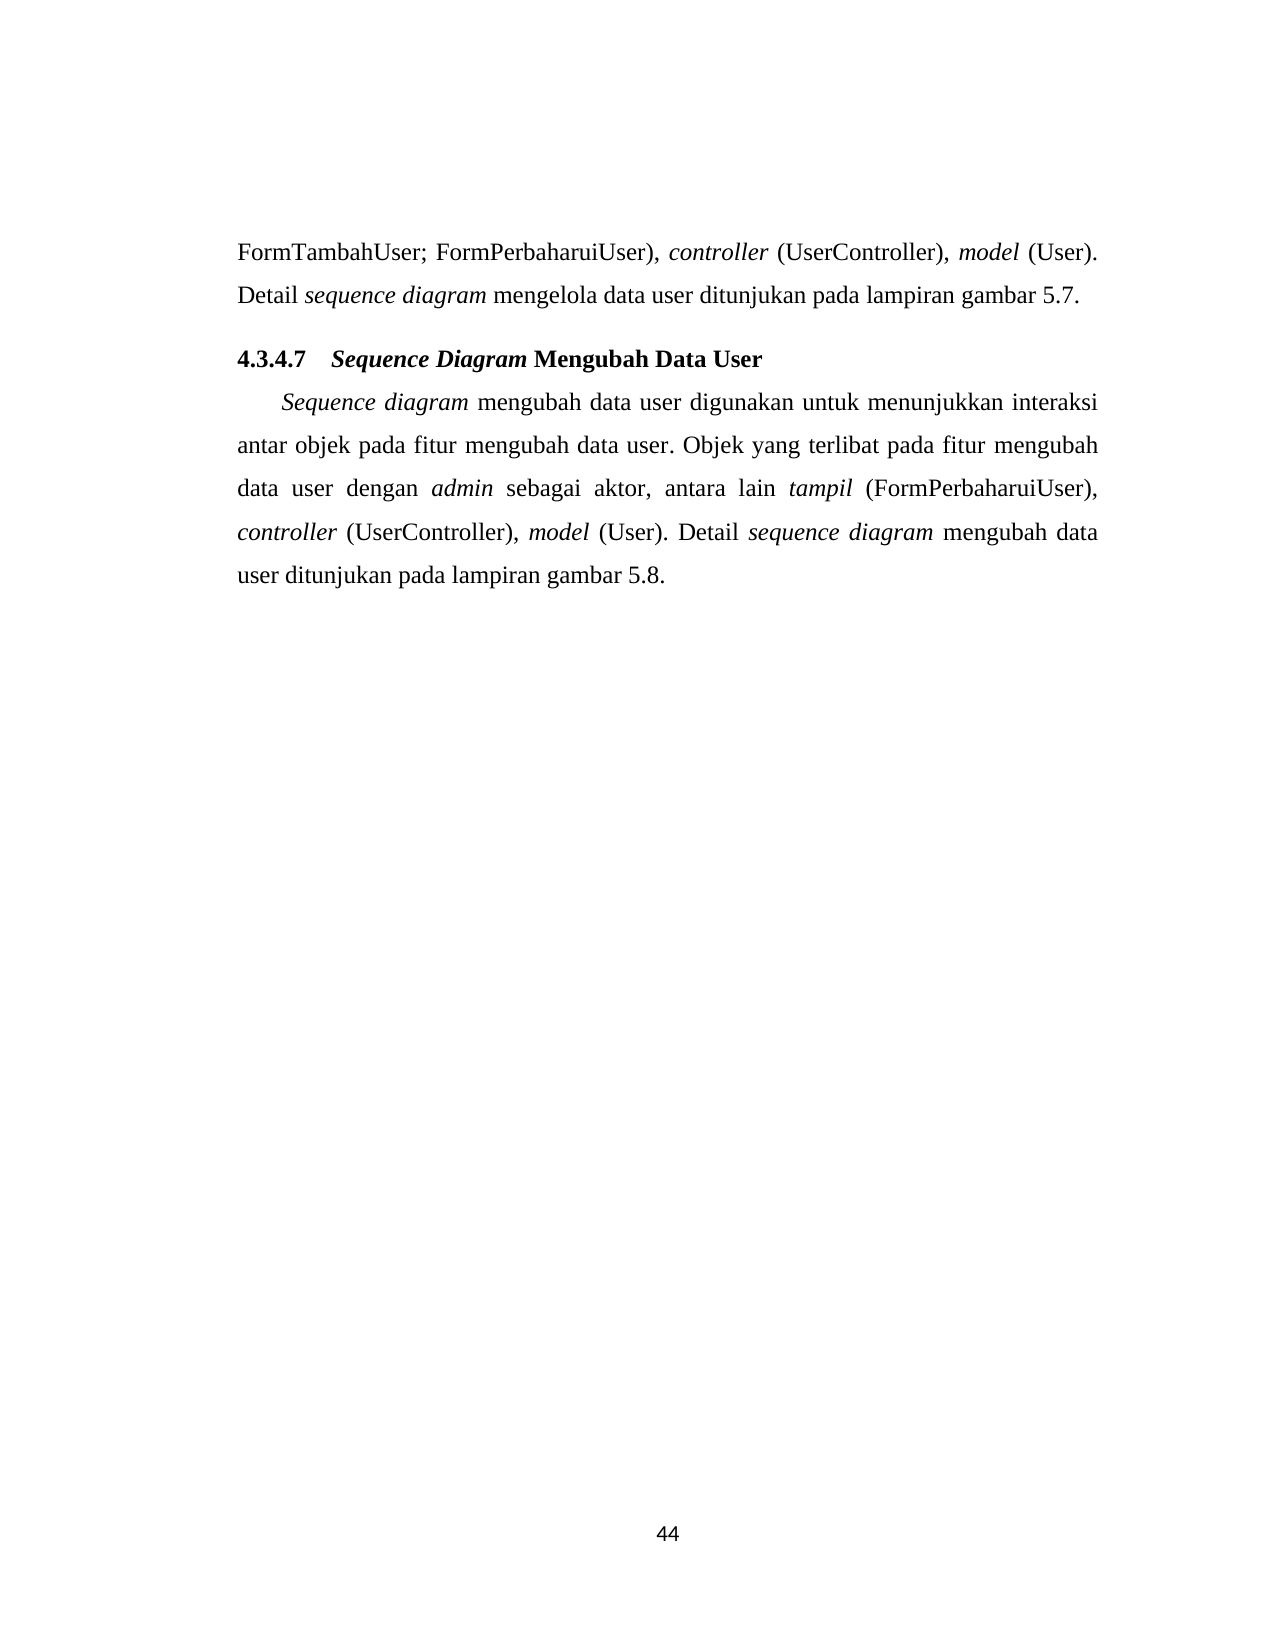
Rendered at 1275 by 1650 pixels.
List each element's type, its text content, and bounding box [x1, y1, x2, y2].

subtitle Sequence Diagram Mengubah Data User [237, 344, 1098, 373]
text Sequence diagram mengubah data user digunakan untuk menunjukkan interaksi antar objek pada fitur mengubah data user. Objek yang terlibat pada fitur mengubah data user dengan admin sebagai aktor, antara lain tampil (FormPerbaharuiUser), controller (UserController), model (User). Detail sequence diagram mengubah data user ditunjukan pada lampiran gambar 5.8. [237, 387, 1098, 588]
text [237, 237, 1098, 309]
